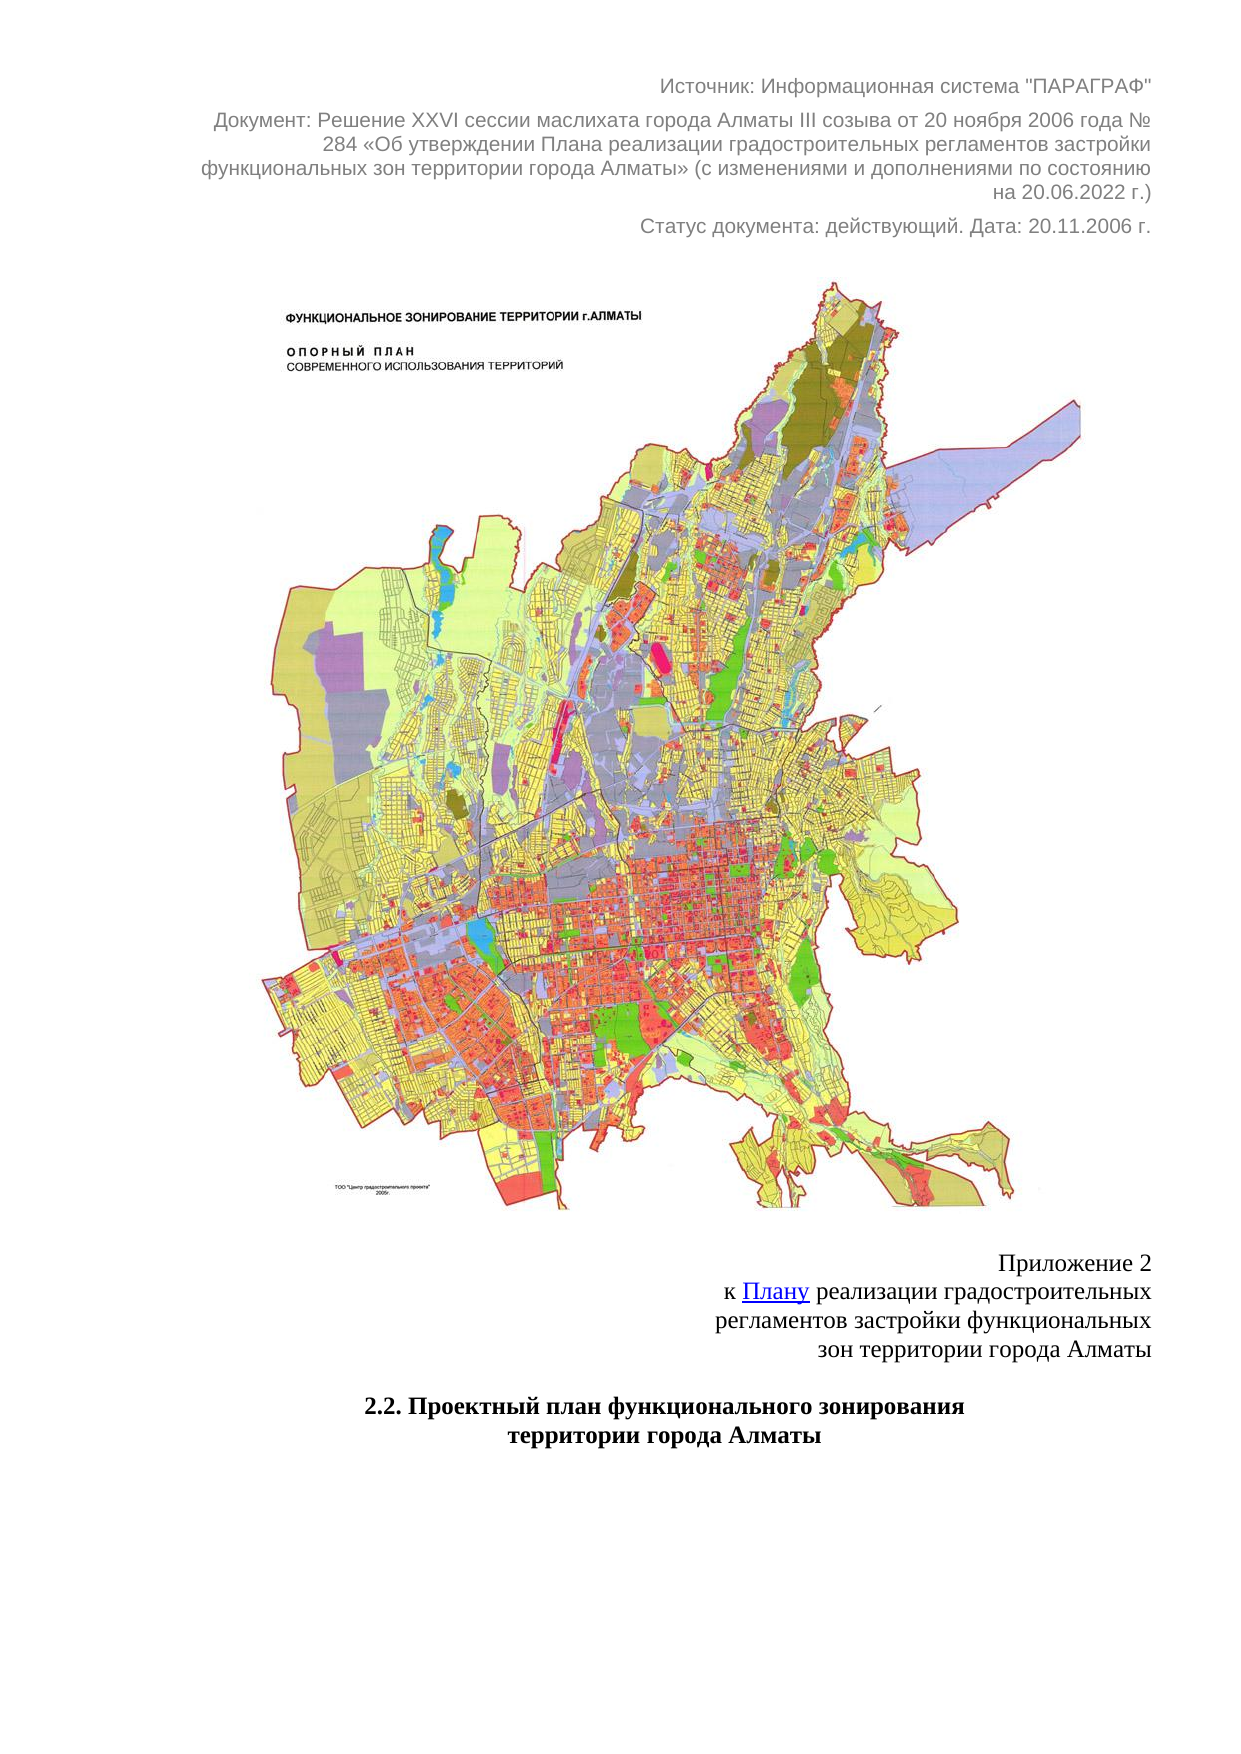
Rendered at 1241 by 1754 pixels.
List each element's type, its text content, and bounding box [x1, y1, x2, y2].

text территории города Алматы [177, 1420, 1152, 1449]
text регламентов застройки функциональных [177, 1305, 1152, 1334]
text 2.2. Проектный план функционального зонирования [177, 1391, 1152, 1420]
text зон территории города Алматы [177, 1334, 1152, 1363]
picture [248, 277, 1087, 1214]
text Приложение 2 [177, 1248, 1152, 1276]
text к Плану реализации градостроительных [177, 1276, 1152, 1305]
